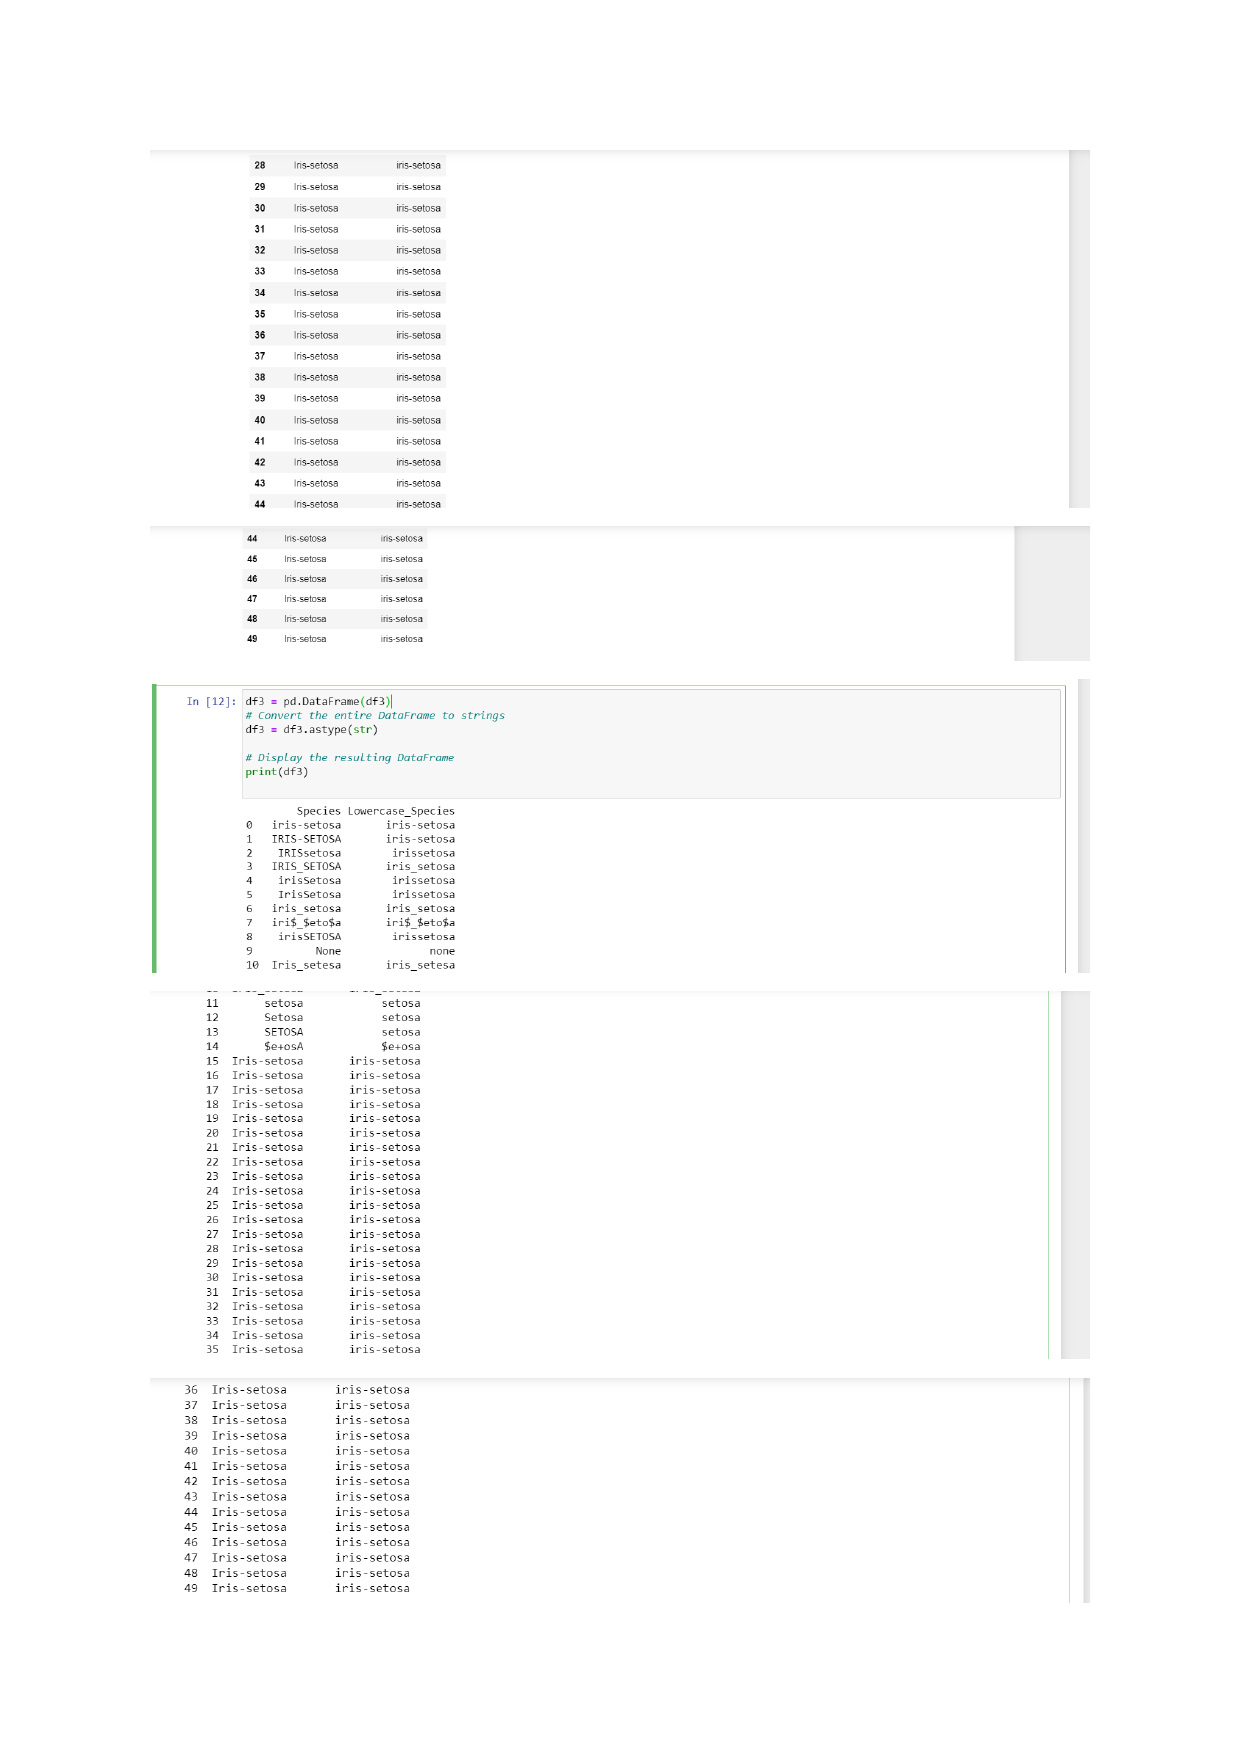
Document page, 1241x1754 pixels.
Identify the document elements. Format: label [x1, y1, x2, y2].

picture [150, 150, 1091, 508]
picture [150, 1377, 1091, 1603]
picture [150, 526, 1091, 661]
picture [150, 679, 1091, 973]
picture [150, 991, 1091, 1359]
